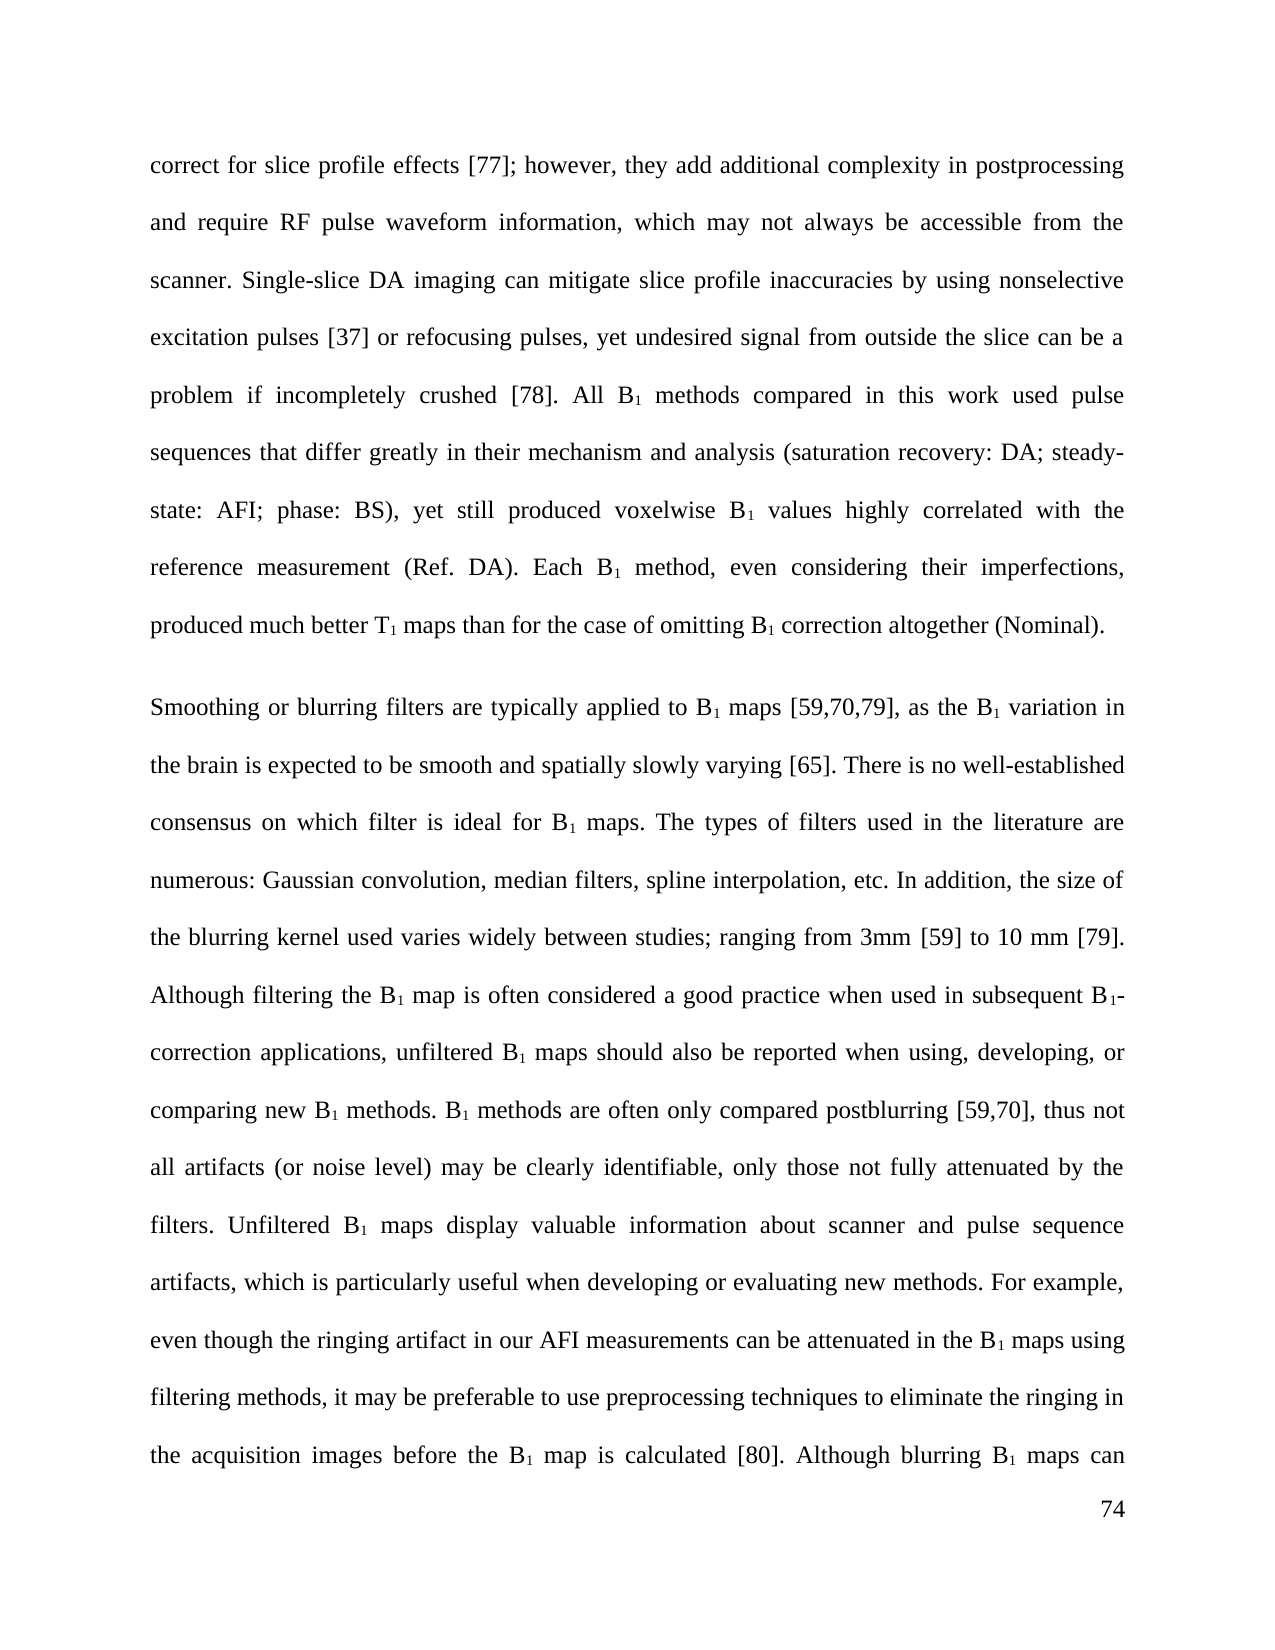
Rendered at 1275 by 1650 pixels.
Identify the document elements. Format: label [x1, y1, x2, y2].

text [150, 150, 1125, 639]
text [150, 692, 1125, 1469]
